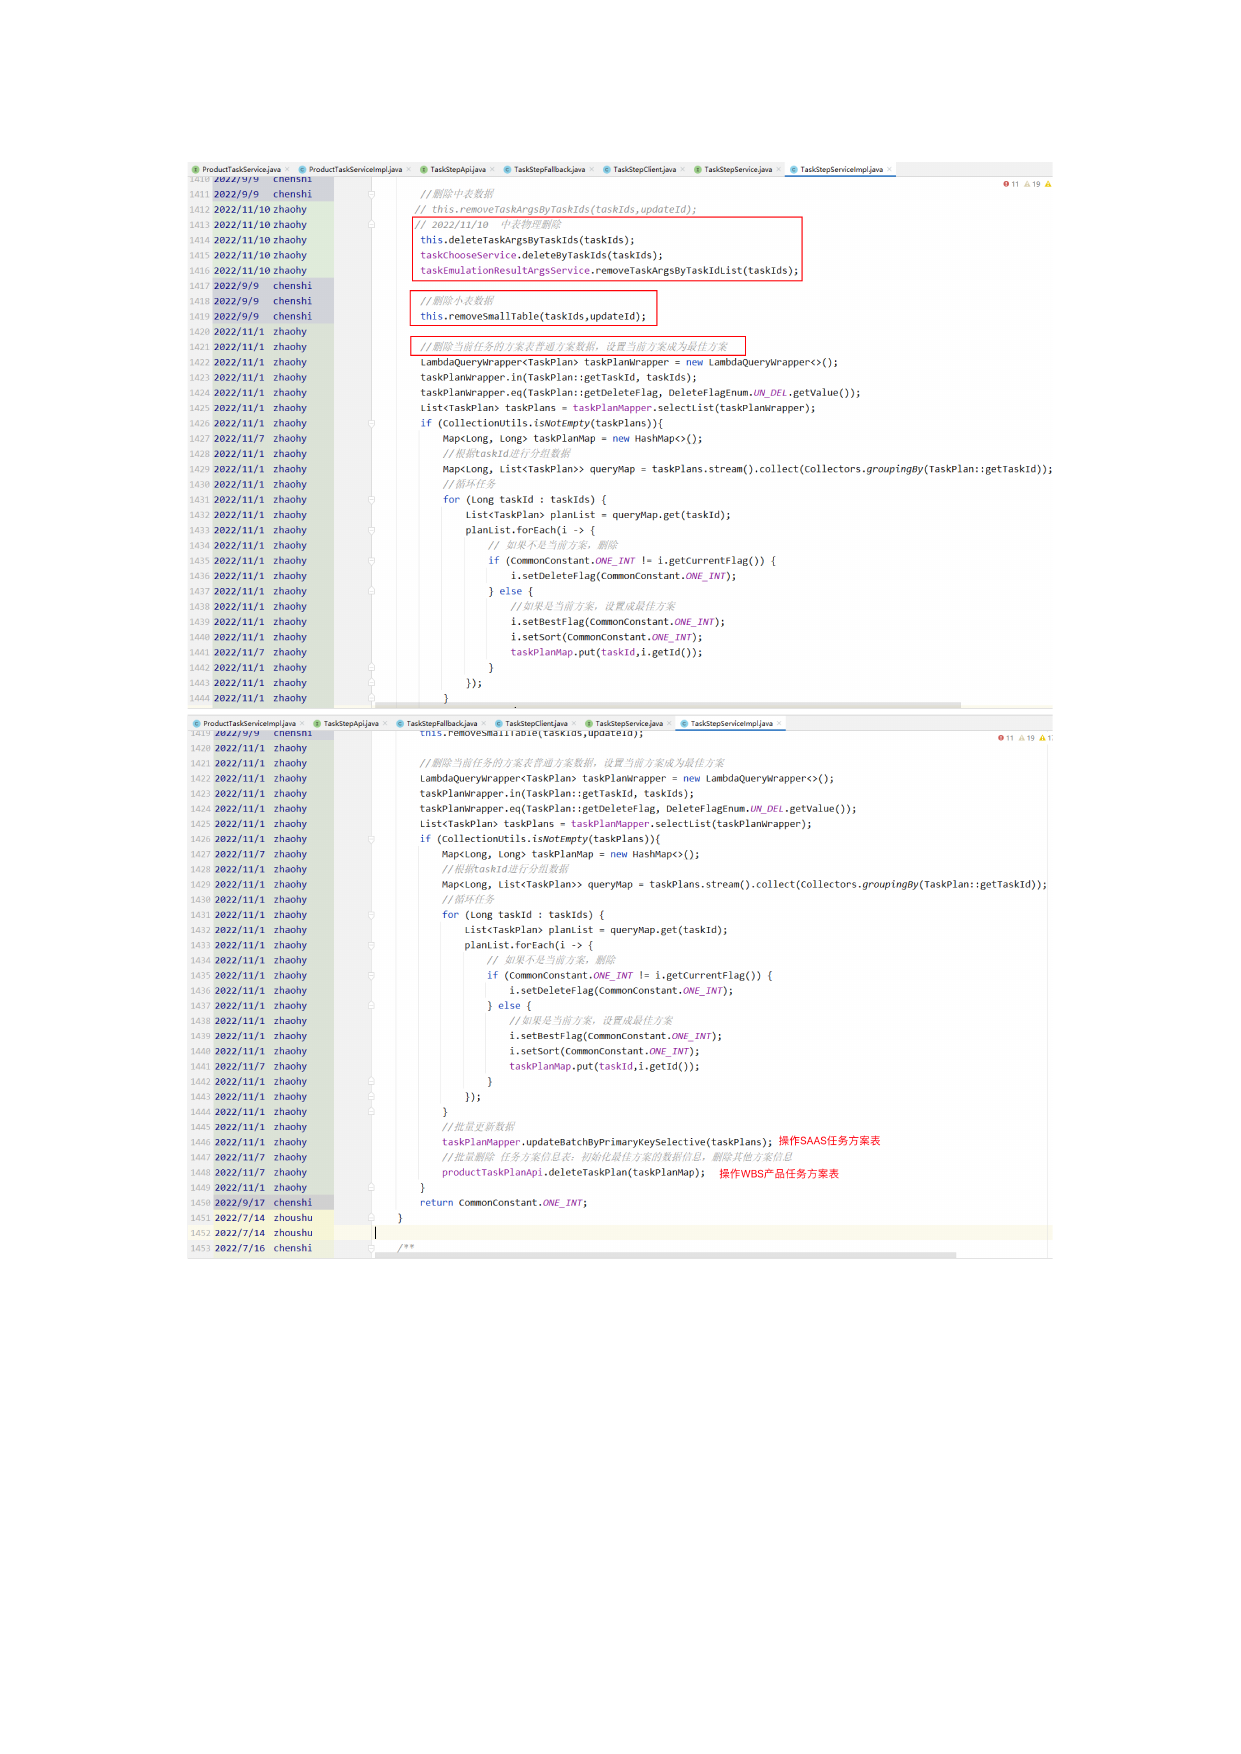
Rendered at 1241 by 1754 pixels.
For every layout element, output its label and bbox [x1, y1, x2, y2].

picture [187, 162, 1053, 709]
picture [187, 714, 1053, 1259]
